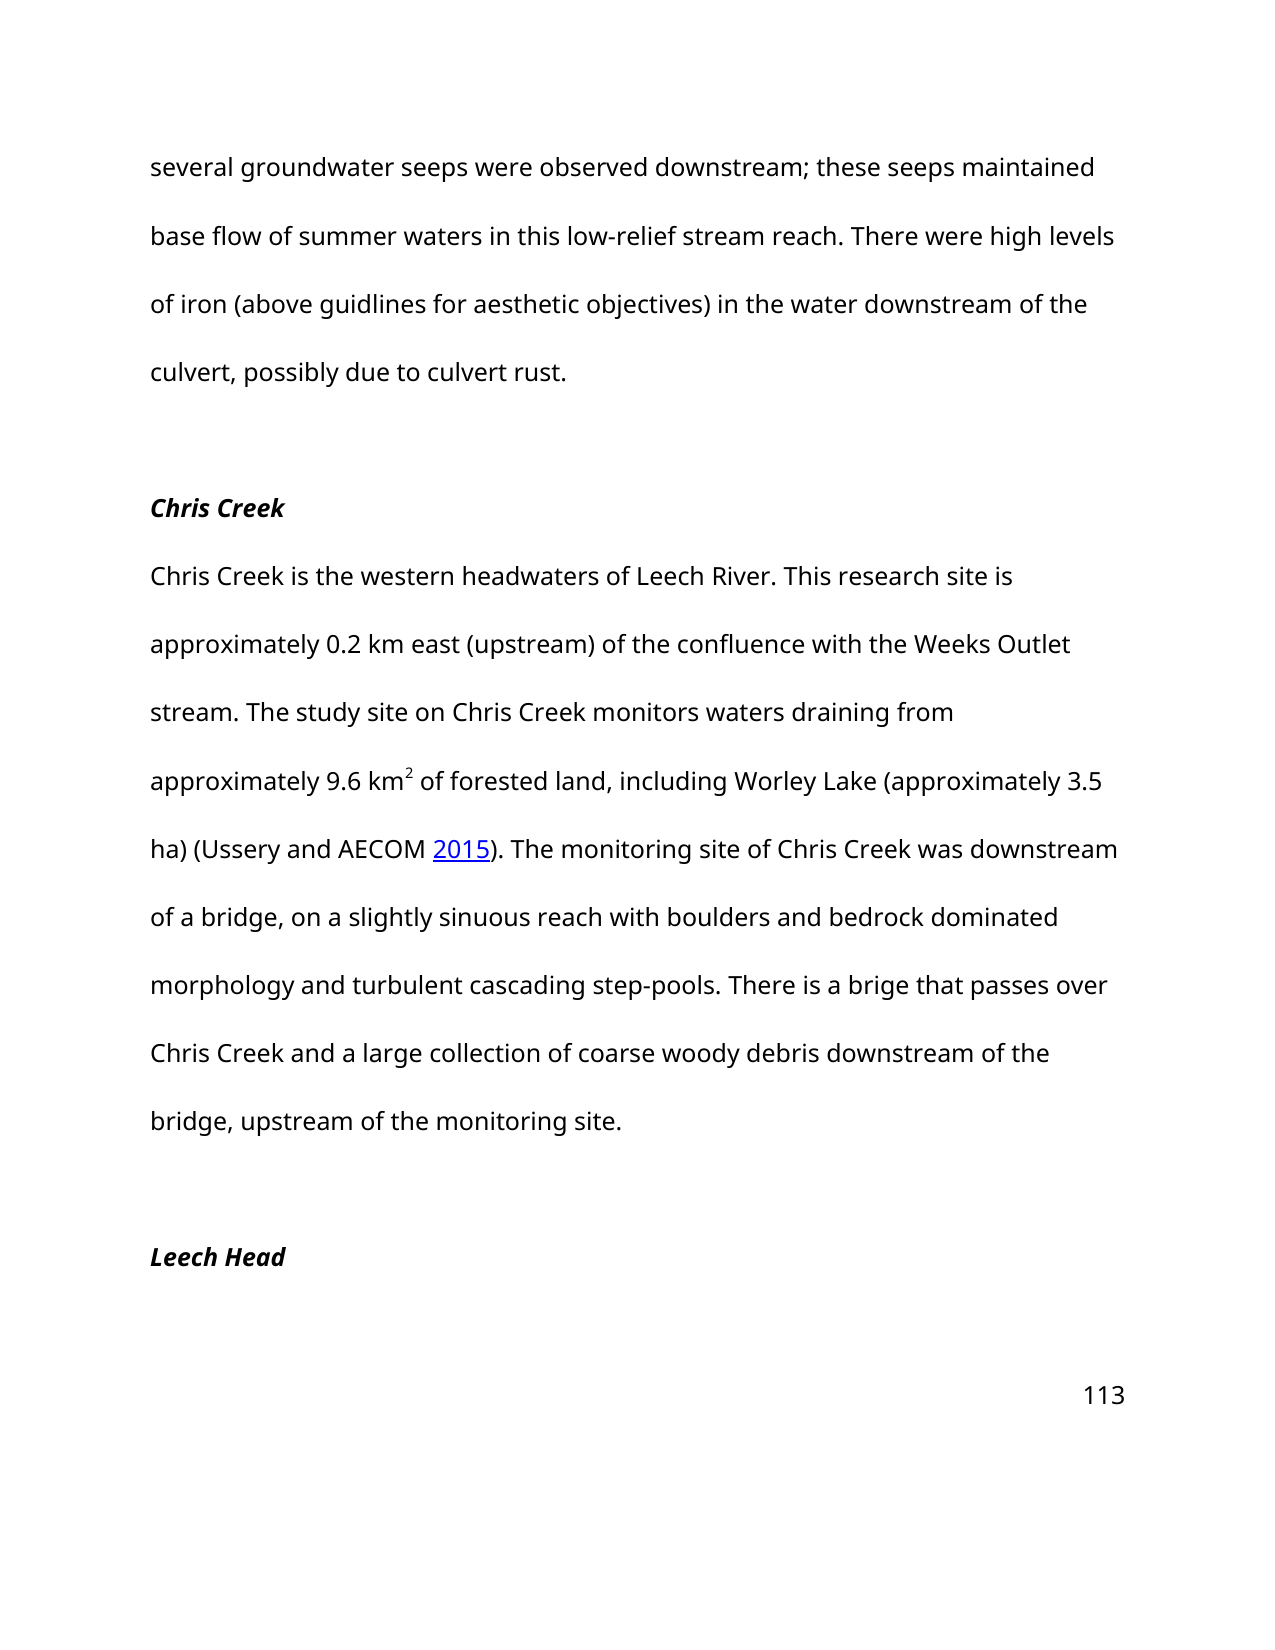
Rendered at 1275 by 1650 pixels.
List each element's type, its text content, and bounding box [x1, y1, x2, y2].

text Chris Creek [150, 491, 1125, 525]
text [150, 150, 1125, 388]
text Leech Head [150, 1240, 1125, 1274]
text Chris Creek is the western headwaters of Leech River. This research site is approximately 0.2 km east (upstream) of the confluence with the Weeks Outlet stream. The study site on Chris Creek monitors waters draining from approximately 9.6 km2 of forested land, including Worley Lake (approximately 3.5 ha) (Ussery and AECOM 2015). The monitoring site of Chris Creek was downstream of a bridge, on a slightly sinuous reach with boulders and bedrock dominated morphology and turbulent cascading step-pools. There is a brige that passes over Chris Creek and a large collection of coarse woody debris downstream of the bridge, upstream of the monitoring site. [150, 559, 1125, 1138]
